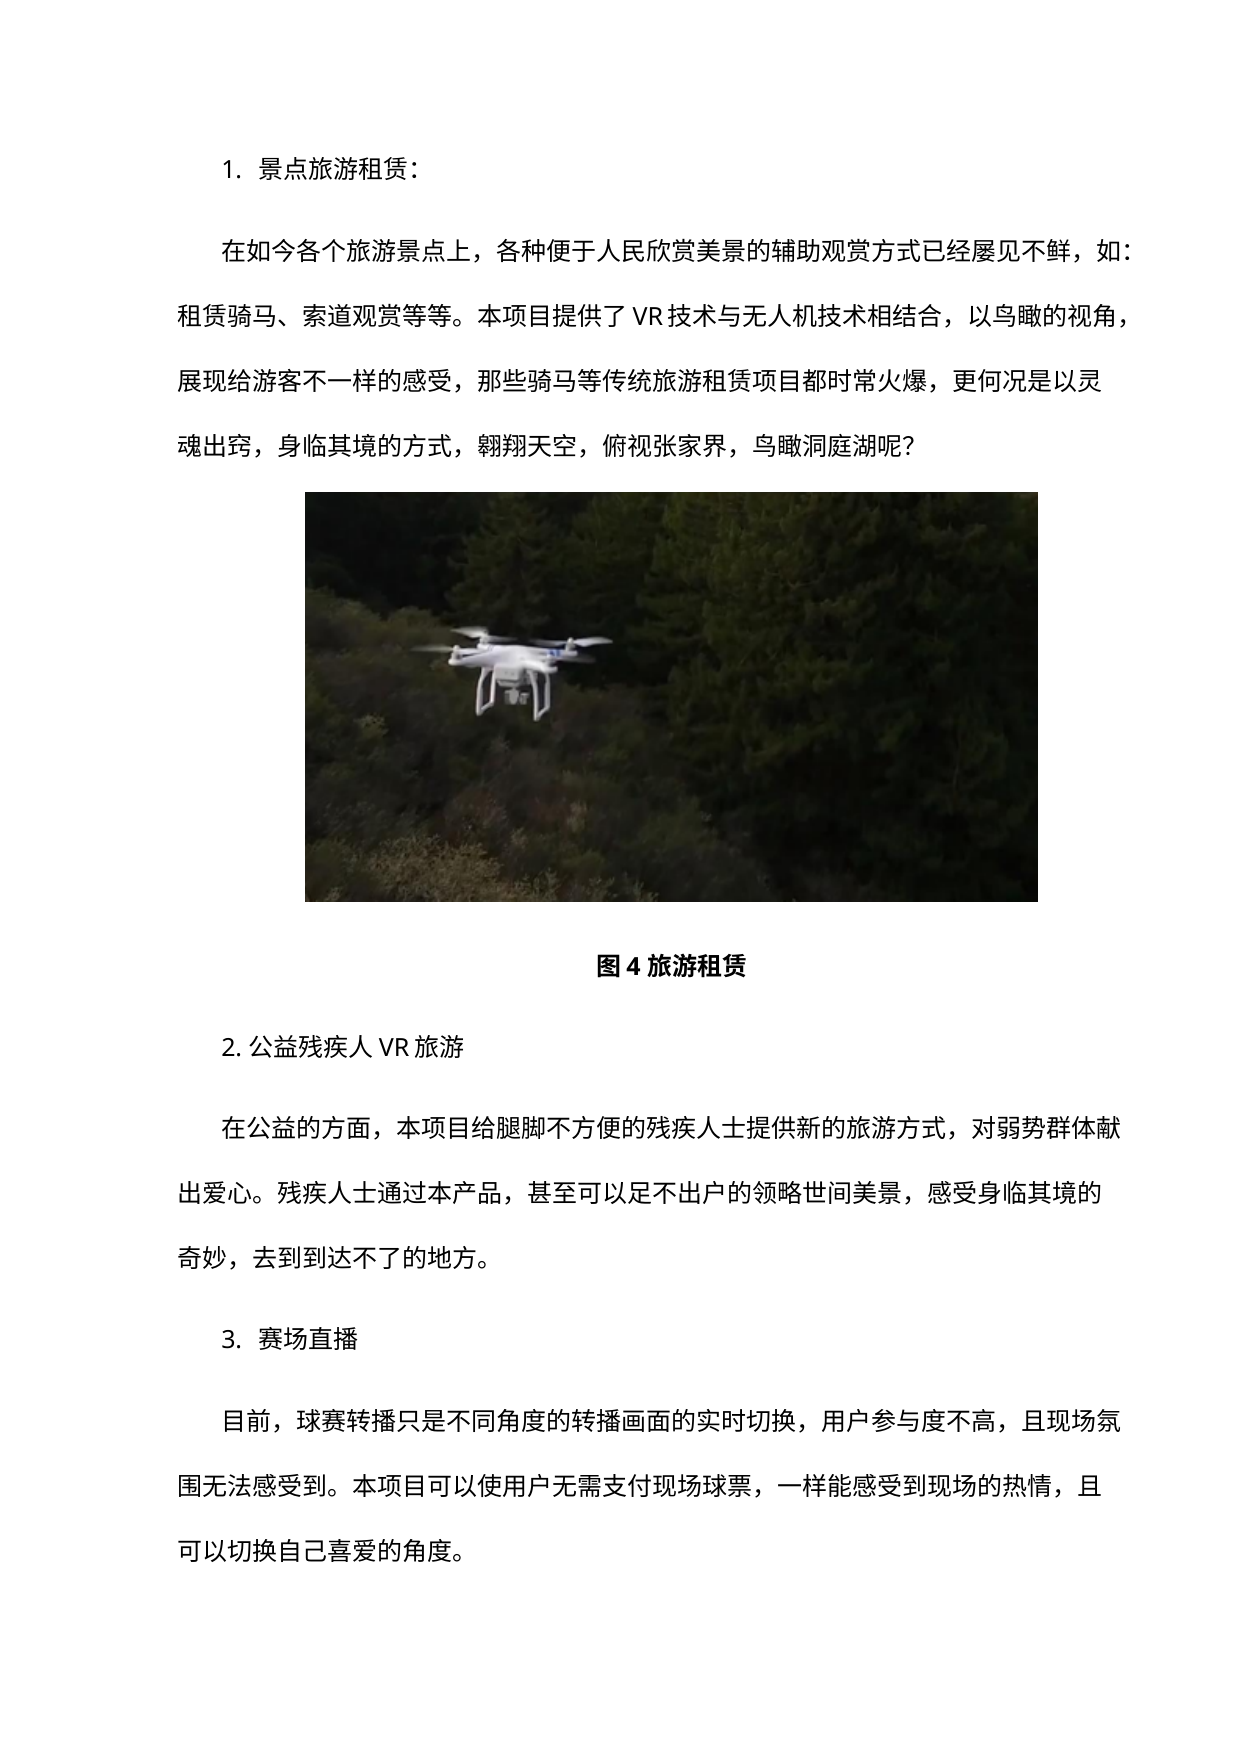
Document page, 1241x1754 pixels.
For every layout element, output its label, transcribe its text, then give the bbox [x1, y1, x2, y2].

text 2. 公益残疾人VR旅游 [177, 1013, 1122, 1078]
picture [305, 492, 1038, 902]
list 赛场直播 [221, 1305, 1122, 1370]
text 图4 旅游租赁 [221, 932, 1122, 997]
text 目前，球赛转播只是不同角度的转播画面的实时切换，用户参与度不高，且现场氛围无法感受到。本项目可以使用户无需支付现场球票，一样能感受到现场的热情，且可以切换自己喜爱的角度。 [177, 1387, 1122, 1582]
text 在如今各个旅游景点上，各种便于人民欣赏美景的辅助观赏方式已经屡见不鲜，如：租赁骑马、索道观赏等等。本项目提供了VR技术与无人机技术相结合，以鸟瞰的视角，展现给游客不一样的感受，那些骑马等传统旅游租赁项目都时常火爆，更何况是以灵魂出窍，身临其境的方式，翱翔天空，俯视张家界，鸟瞰洞庭湖呢？ [177, 217, 1122, 477]
text 在公益的方面，本项目给腿脚不方便的残疾人士提供新的旅游方式，对弱势群体献出爱心。残疾人士通过本产品，甚至可以足不出户的领略世间美景，感受身临其境的奇妙，去到到达不了的地方。 [177, 1094, 1122, 1289]
list 景点旅游租赁： [221, 135, 1122, 200]
